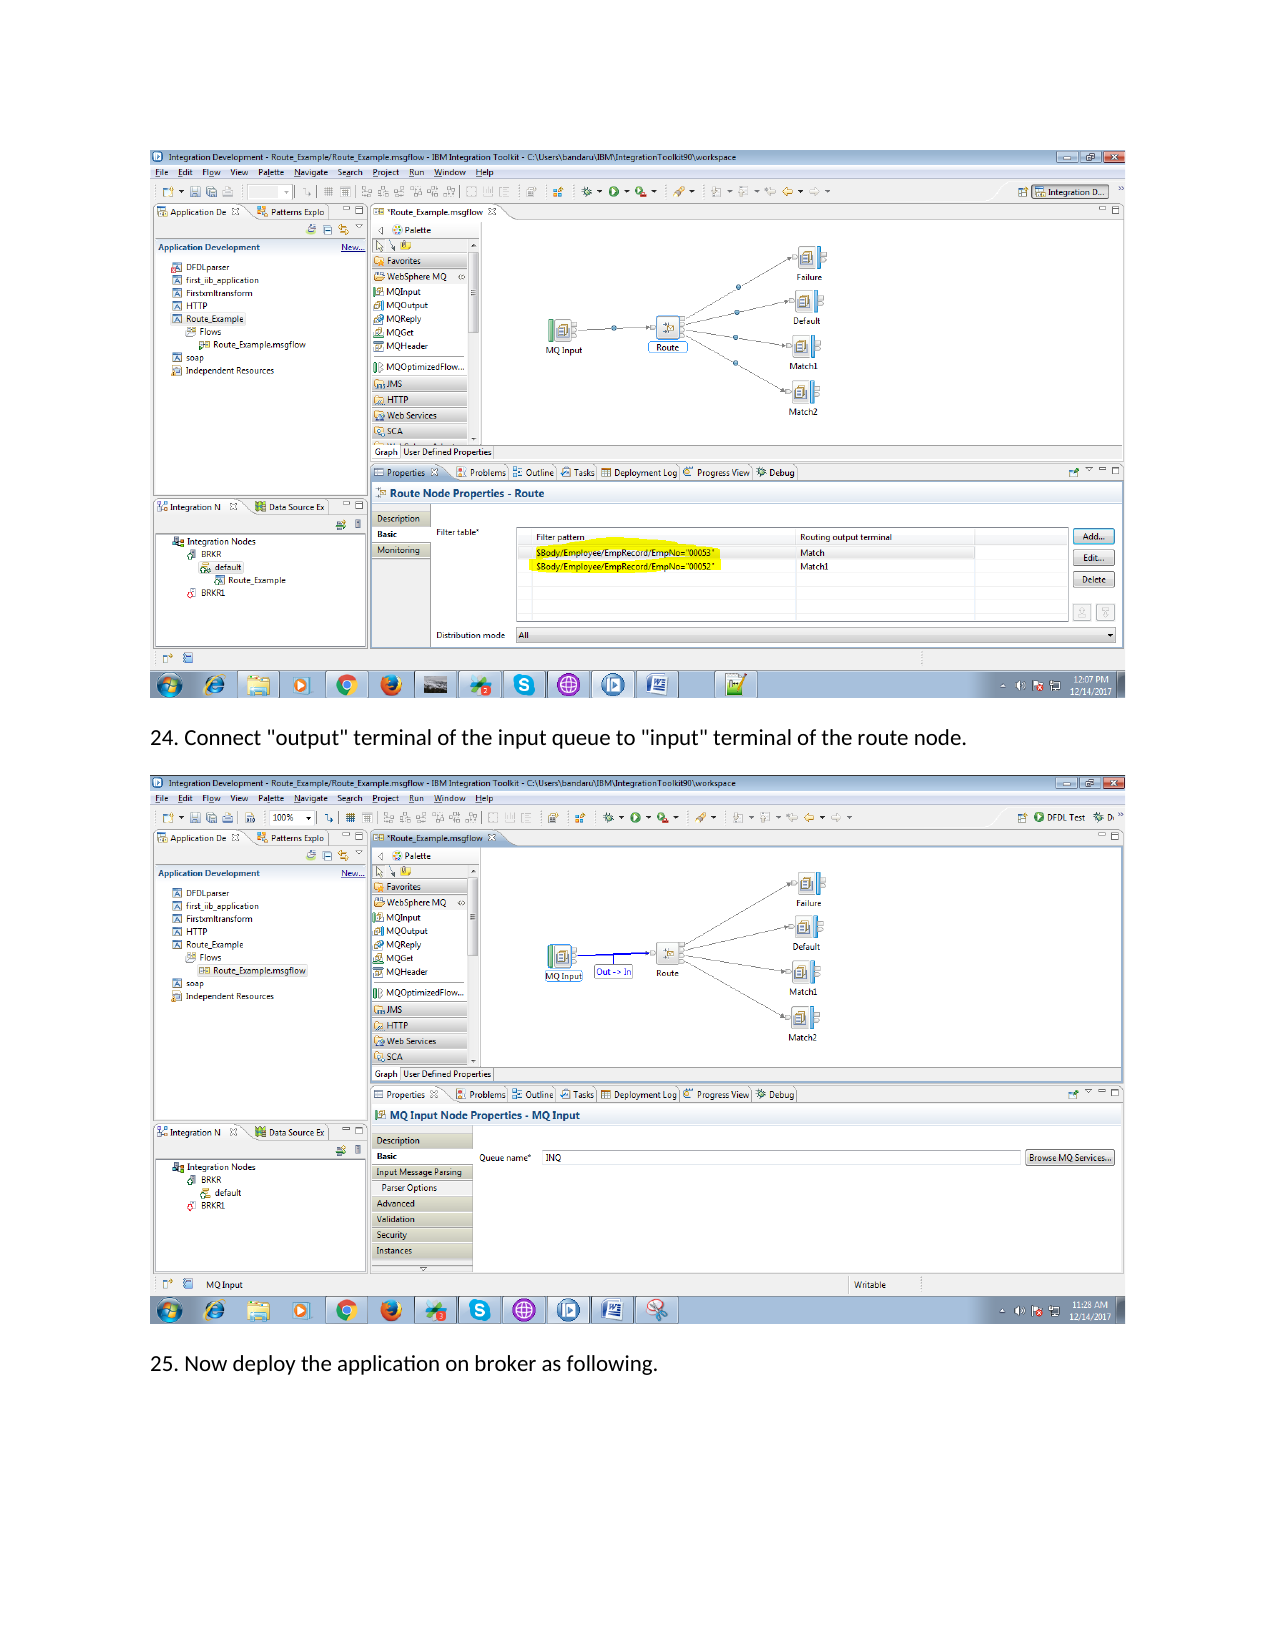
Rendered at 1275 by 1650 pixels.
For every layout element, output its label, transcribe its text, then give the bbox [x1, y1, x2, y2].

picture [150, 150, 1125, 698]
picture [150, 775, 1125, 1324]
text 25. Now deploy the application on broker as following. [150, 1349, 1125, 1377]
text 24. Connect "output" terminal of the input queue to "input" terminal of the route node. [150, 723, 1125, 751]
